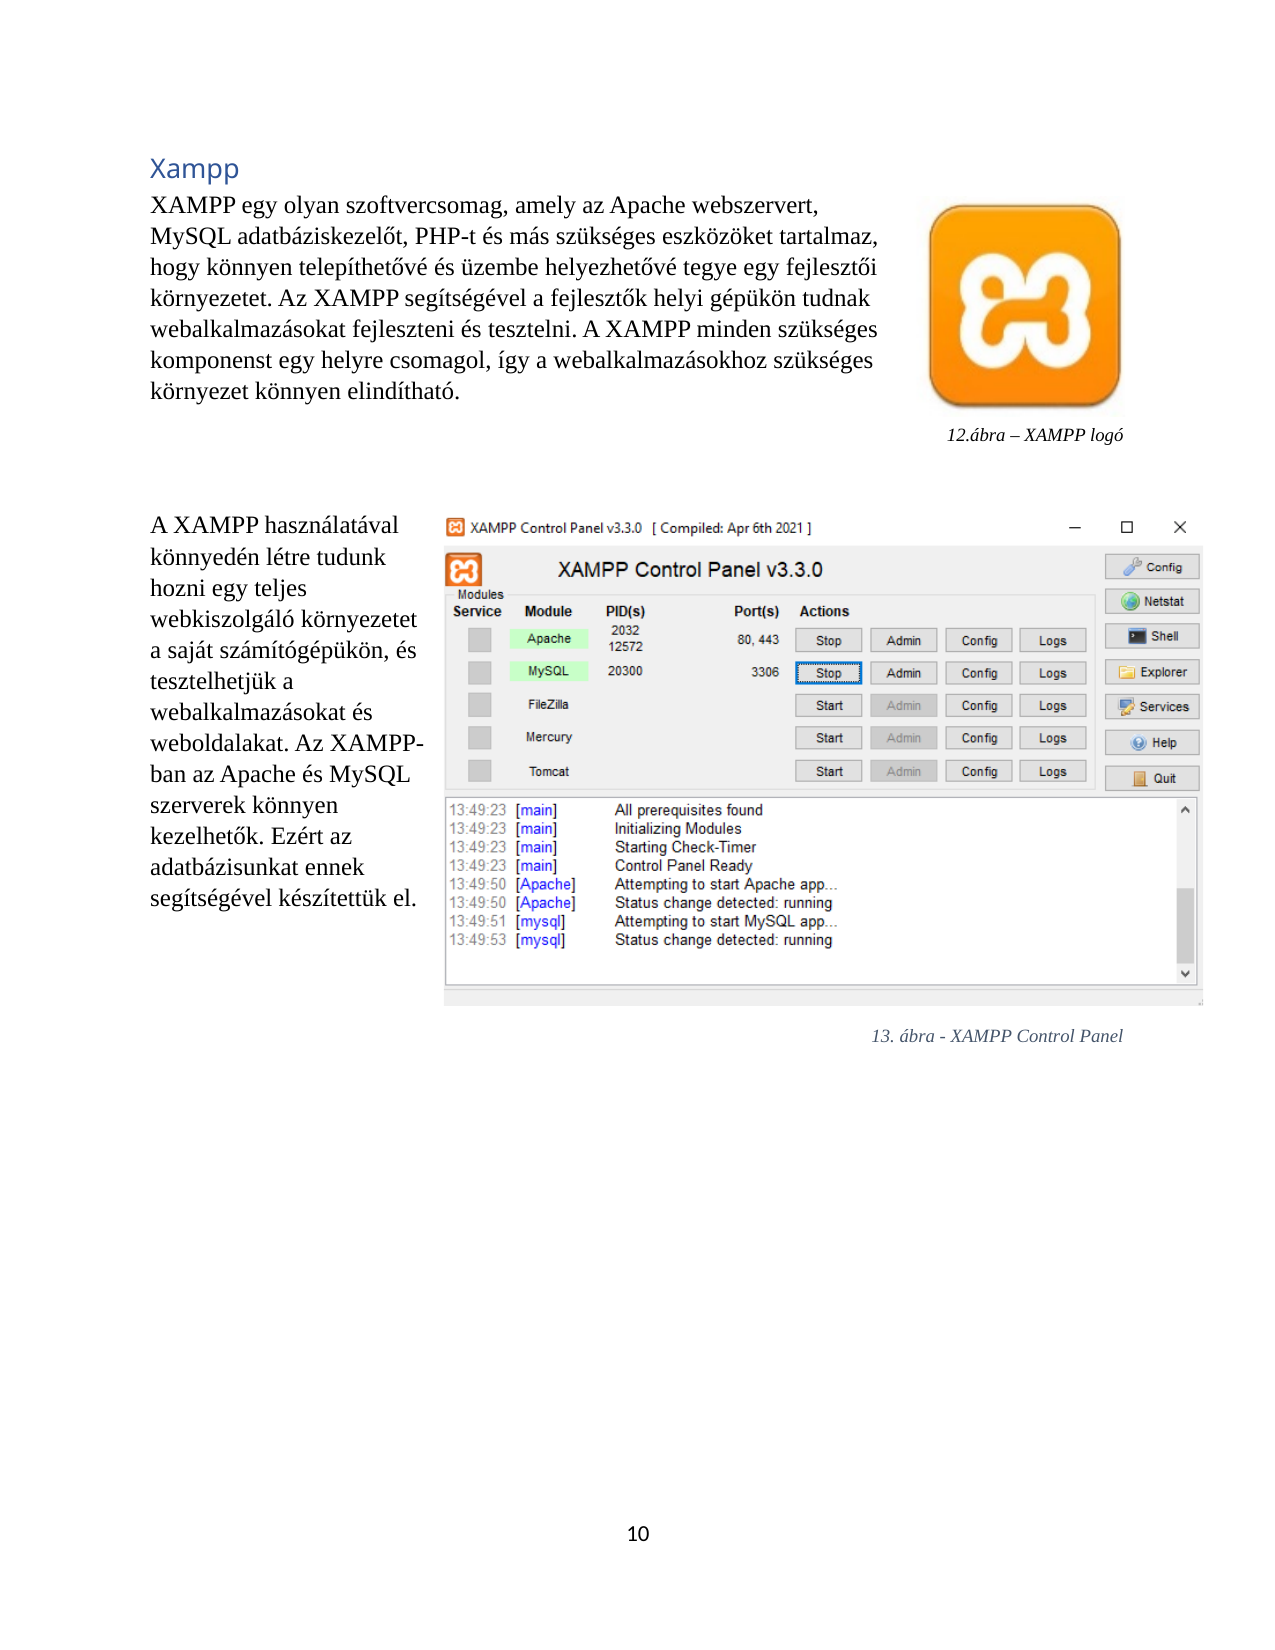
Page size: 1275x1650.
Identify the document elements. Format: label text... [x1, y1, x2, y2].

text 12.ábra – XAMPP logó [150, 424, 1125, 445]
text 13. ábra - XAMPP Control Panel [150, 1024, 1125, 1046]
text XAMPP egy olyan szoftvercsomag, amely az Apache webszervert, MySQL adatbáziskezelőt, PHP-t és más szükséges eszközöket tartalmaz, hogy könnyen telepíthetővé és üzembe helyezhetővé tegye egy fejlesztői környezetet. Az XAMPP segítségével a fejlesztők helyi gépükön tudnak webalkalmazásokat fejleszteni és tesztelni. A XAMPP minden szükséges komponenst egy helyre csomagol, így a webalkalmazásokhoz szükséges környezet könnyen elindítható. [150, 190, 1125, 405]
picture [443, 511, 1204, 1006]
subtitle Xampp [150, 150, 1125, 187]
text A XAMPP használatával könnyedén létre tudunk hozni egy teljes webkiszolgáló környezetet a saját számítógépükön, és tesztelhetjük a webalkalmazásokat és weboldalakat. Az XAMPP-ban az Apache és MySQL szerverek könnyen kezelhetők. Ezért az adatbázisunkat ennek segítségével készítettük el. [150, 511, 443, 912]
picture [906, 196, 1125, 417]
